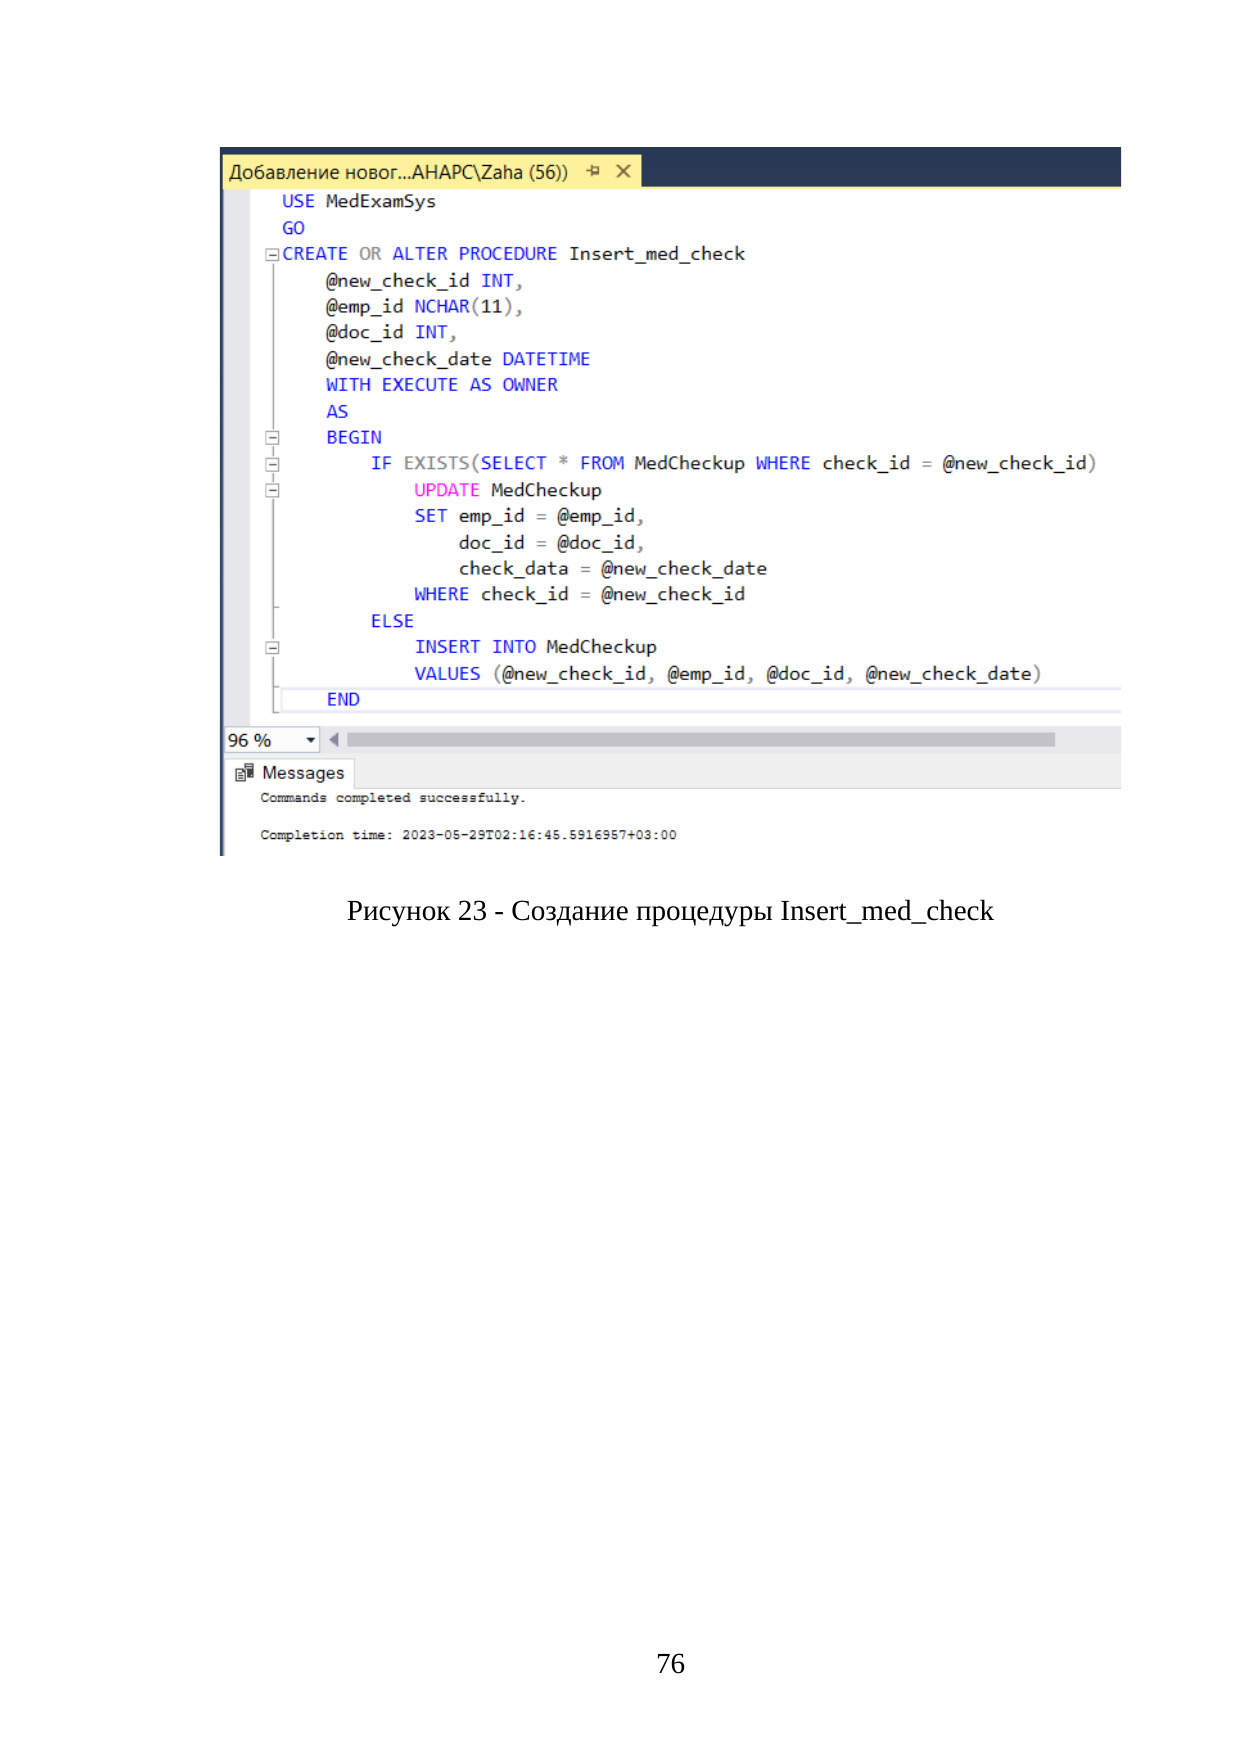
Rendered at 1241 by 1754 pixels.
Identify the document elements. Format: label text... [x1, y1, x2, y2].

picture [219, 147, 1122, 856]
text Рисунок 23 - Создание процедуры Insert_med_check [177, 893, 1163, 927]
